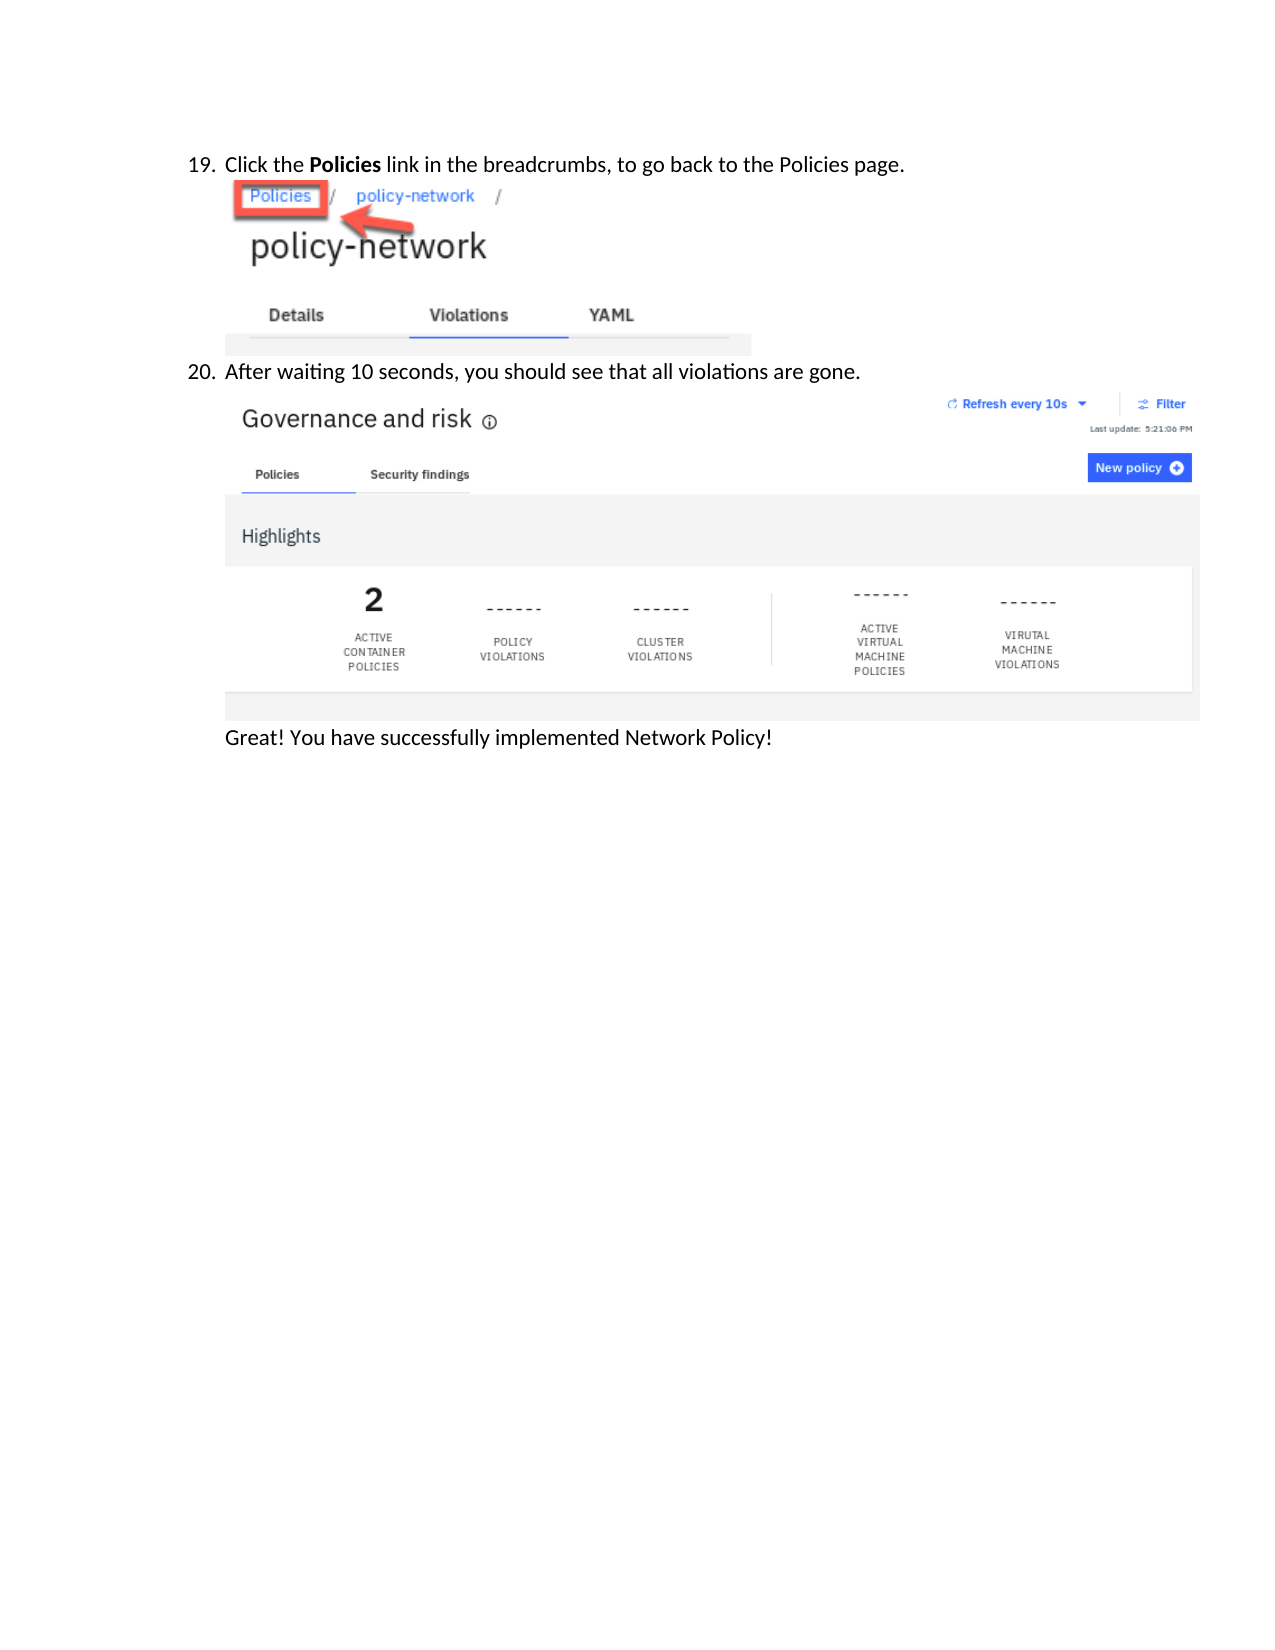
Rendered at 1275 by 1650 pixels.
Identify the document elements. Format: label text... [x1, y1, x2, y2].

picture [225, 387, 1200, 721]
picture [225, 180, 752, 356]
